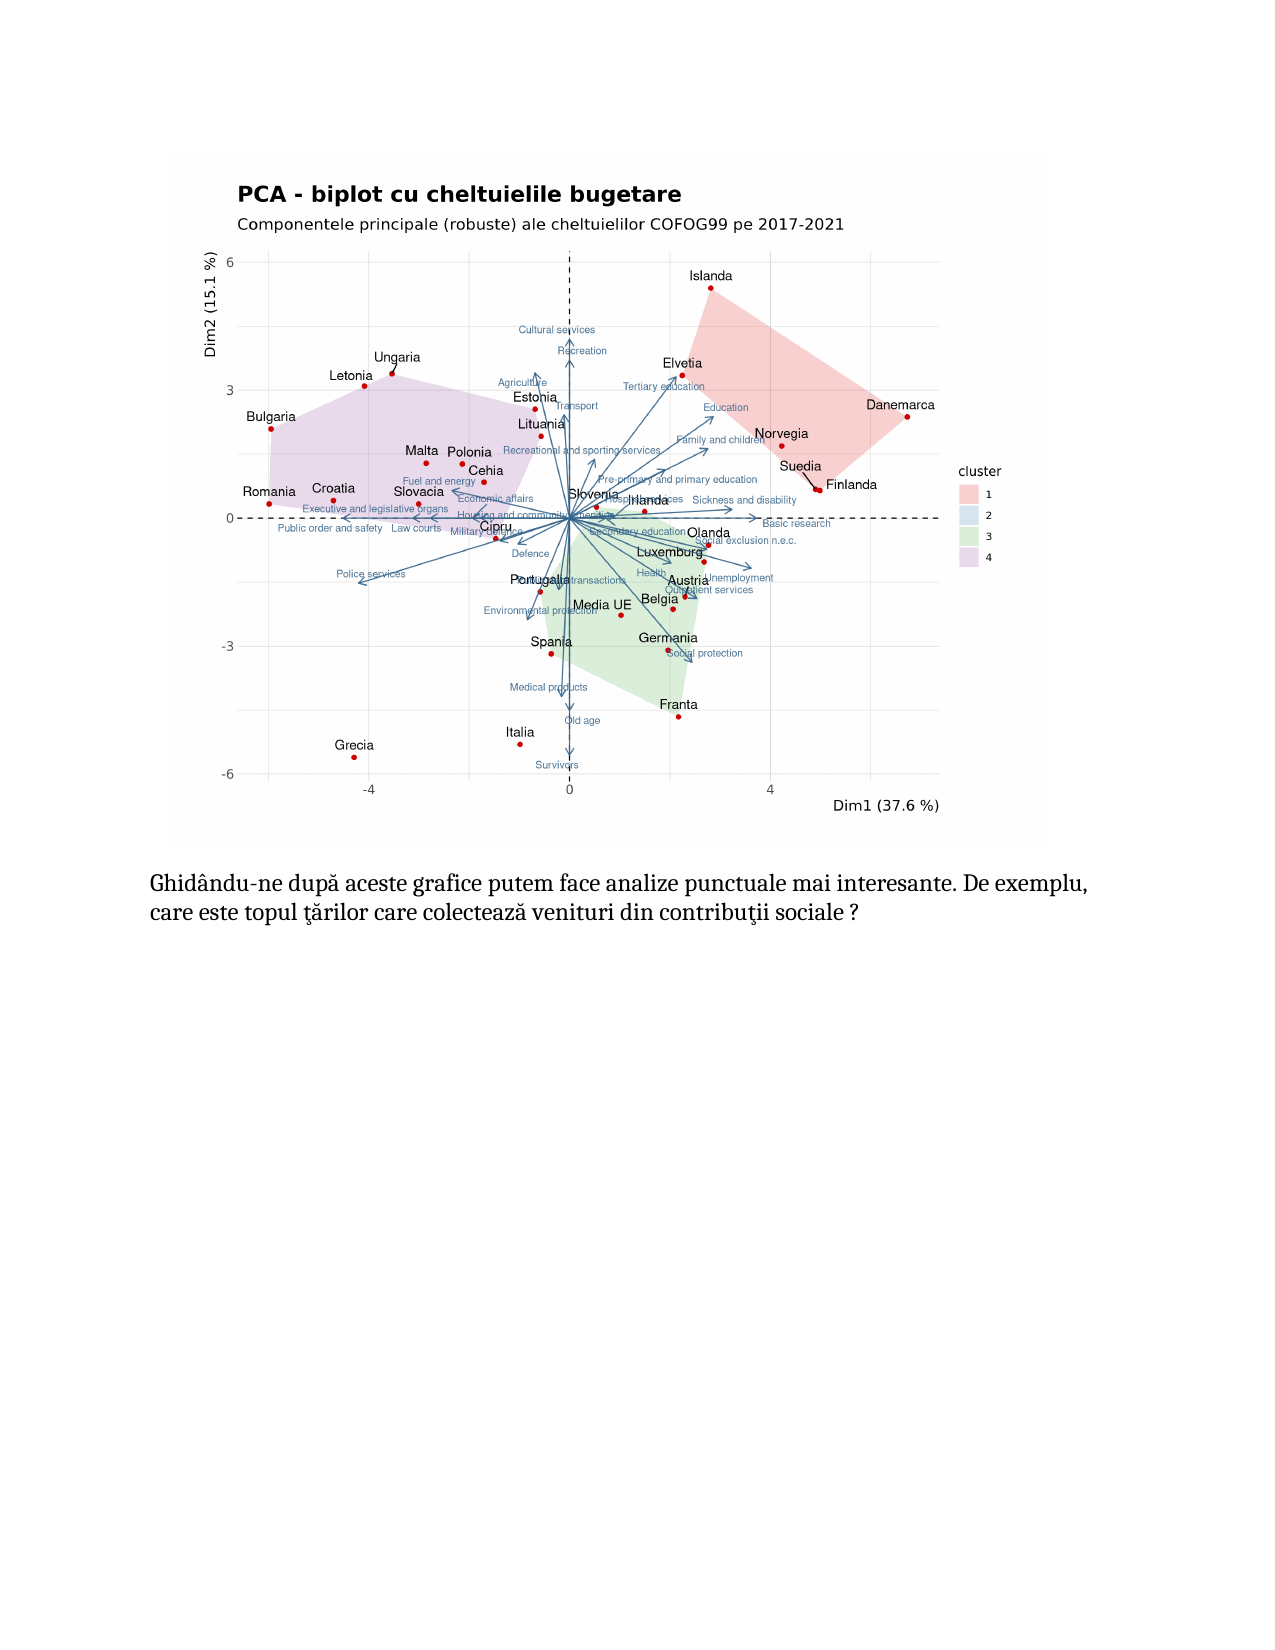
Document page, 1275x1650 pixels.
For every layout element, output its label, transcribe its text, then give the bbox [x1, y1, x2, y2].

text Ghidându-ne după aceste grafice putem face analize punctuale mai interesante. De exemplu, care este topul ţărilor care colectează venituri din contribuţii sociale ? [150, 869, 1125, 926]
picture [168, 150, 1044, 850]
